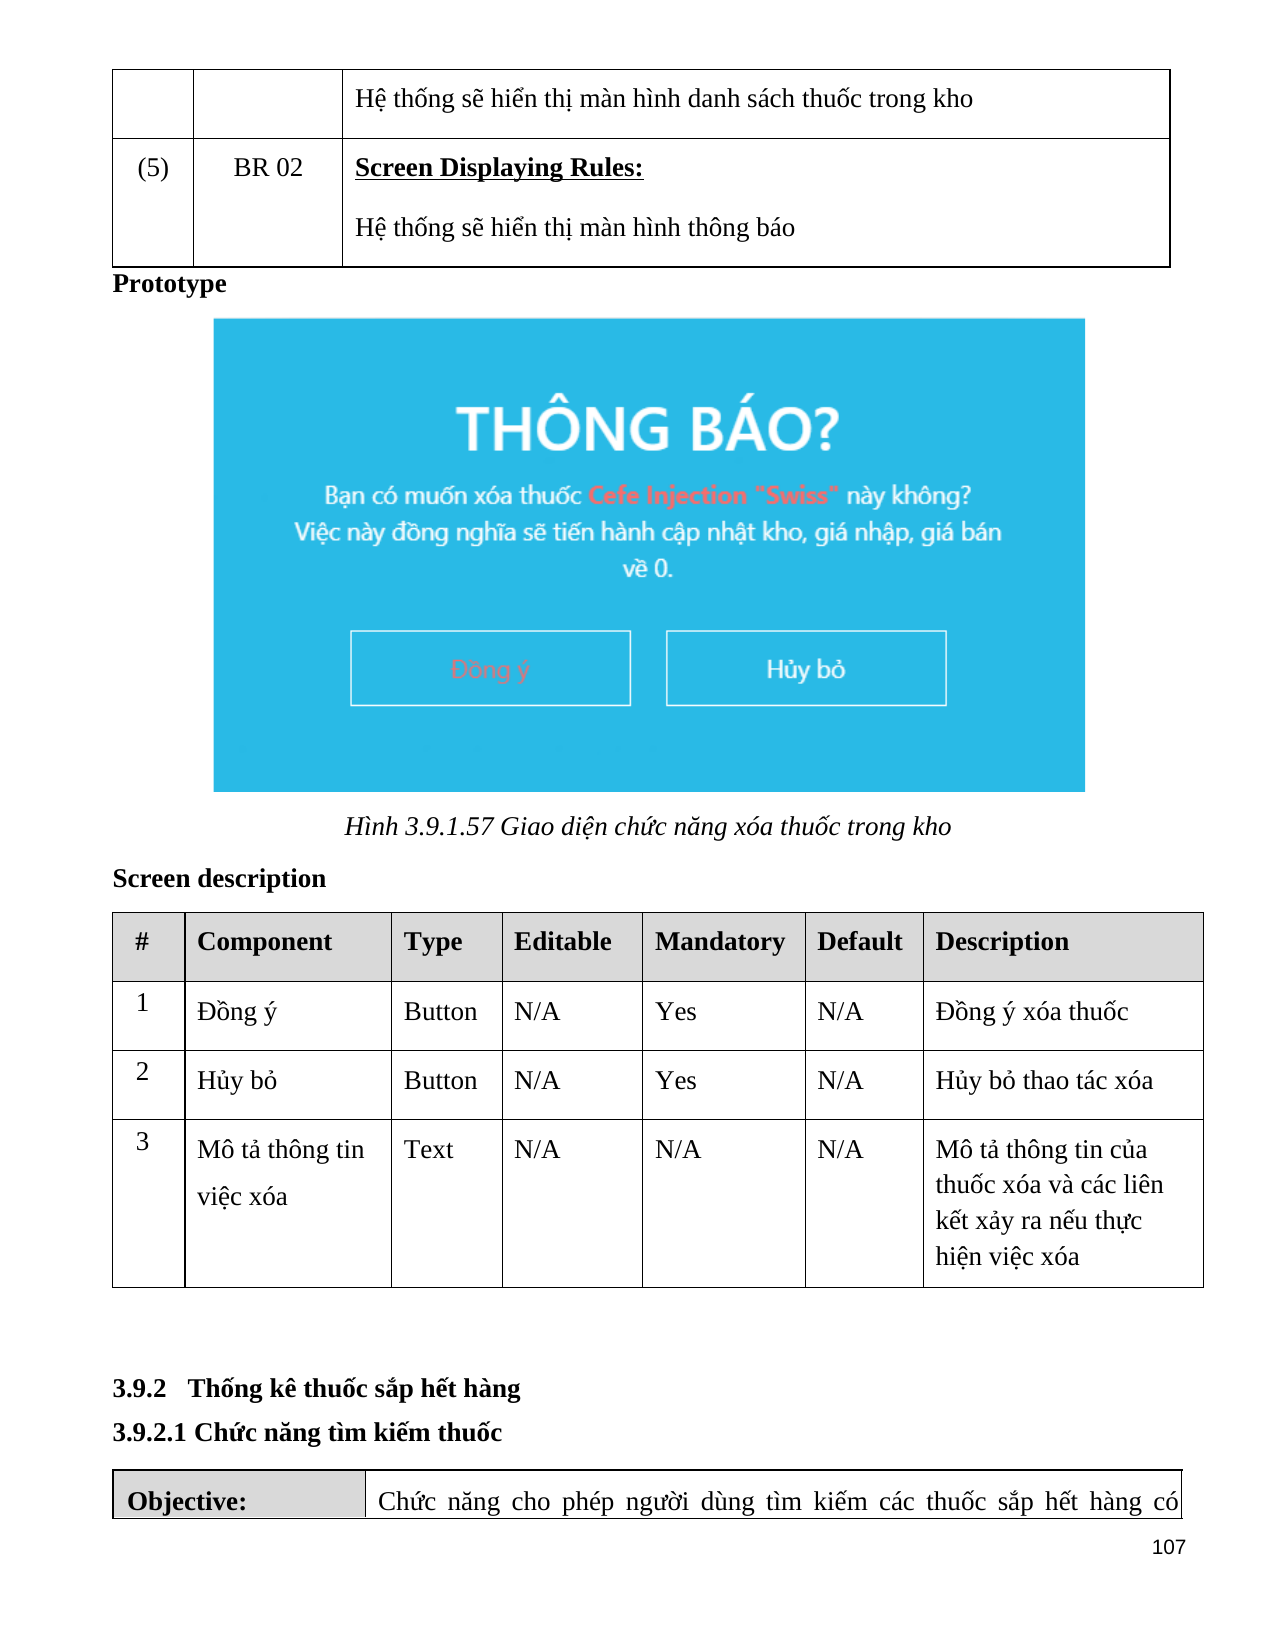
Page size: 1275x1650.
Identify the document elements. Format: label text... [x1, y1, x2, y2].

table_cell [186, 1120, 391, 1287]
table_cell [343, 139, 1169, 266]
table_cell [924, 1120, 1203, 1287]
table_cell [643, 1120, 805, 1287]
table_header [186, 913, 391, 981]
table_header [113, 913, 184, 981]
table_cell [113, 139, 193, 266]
text Screen description [112, 862, 1186, 893]
subtitle Chức năng tìm kiếm thuốc [112, 1416, 1186, 1447]
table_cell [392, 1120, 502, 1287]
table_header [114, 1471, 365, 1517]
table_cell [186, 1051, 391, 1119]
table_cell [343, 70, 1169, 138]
text Prototype [112, 267, 1186, 298]
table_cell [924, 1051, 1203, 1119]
picture [213, 317, 1085, 792]
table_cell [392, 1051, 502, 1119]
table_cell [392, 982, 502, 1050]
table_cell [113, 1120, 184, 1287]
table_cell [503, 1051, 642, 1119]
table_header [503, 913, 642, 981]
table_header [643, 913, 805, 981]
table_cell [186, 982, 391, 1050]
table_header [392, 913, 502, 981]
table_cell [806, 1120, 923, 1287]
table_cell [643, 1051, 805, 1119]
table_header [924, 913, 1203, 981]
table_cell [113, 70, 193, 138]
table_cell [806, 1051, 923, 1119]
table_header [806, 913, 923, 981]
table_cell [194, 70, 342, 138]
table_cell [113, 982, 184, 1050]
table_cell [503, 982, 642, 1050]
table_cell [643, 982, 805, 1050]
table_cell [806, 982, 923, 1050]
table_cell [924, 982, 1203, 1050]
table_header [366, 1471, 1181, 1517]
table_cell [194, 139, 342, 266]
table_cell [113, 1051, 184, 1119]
subtitle Thống kê thuốc sắp hết hàng [112, 1372, 1186, 1404]
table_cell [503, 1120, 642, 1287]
